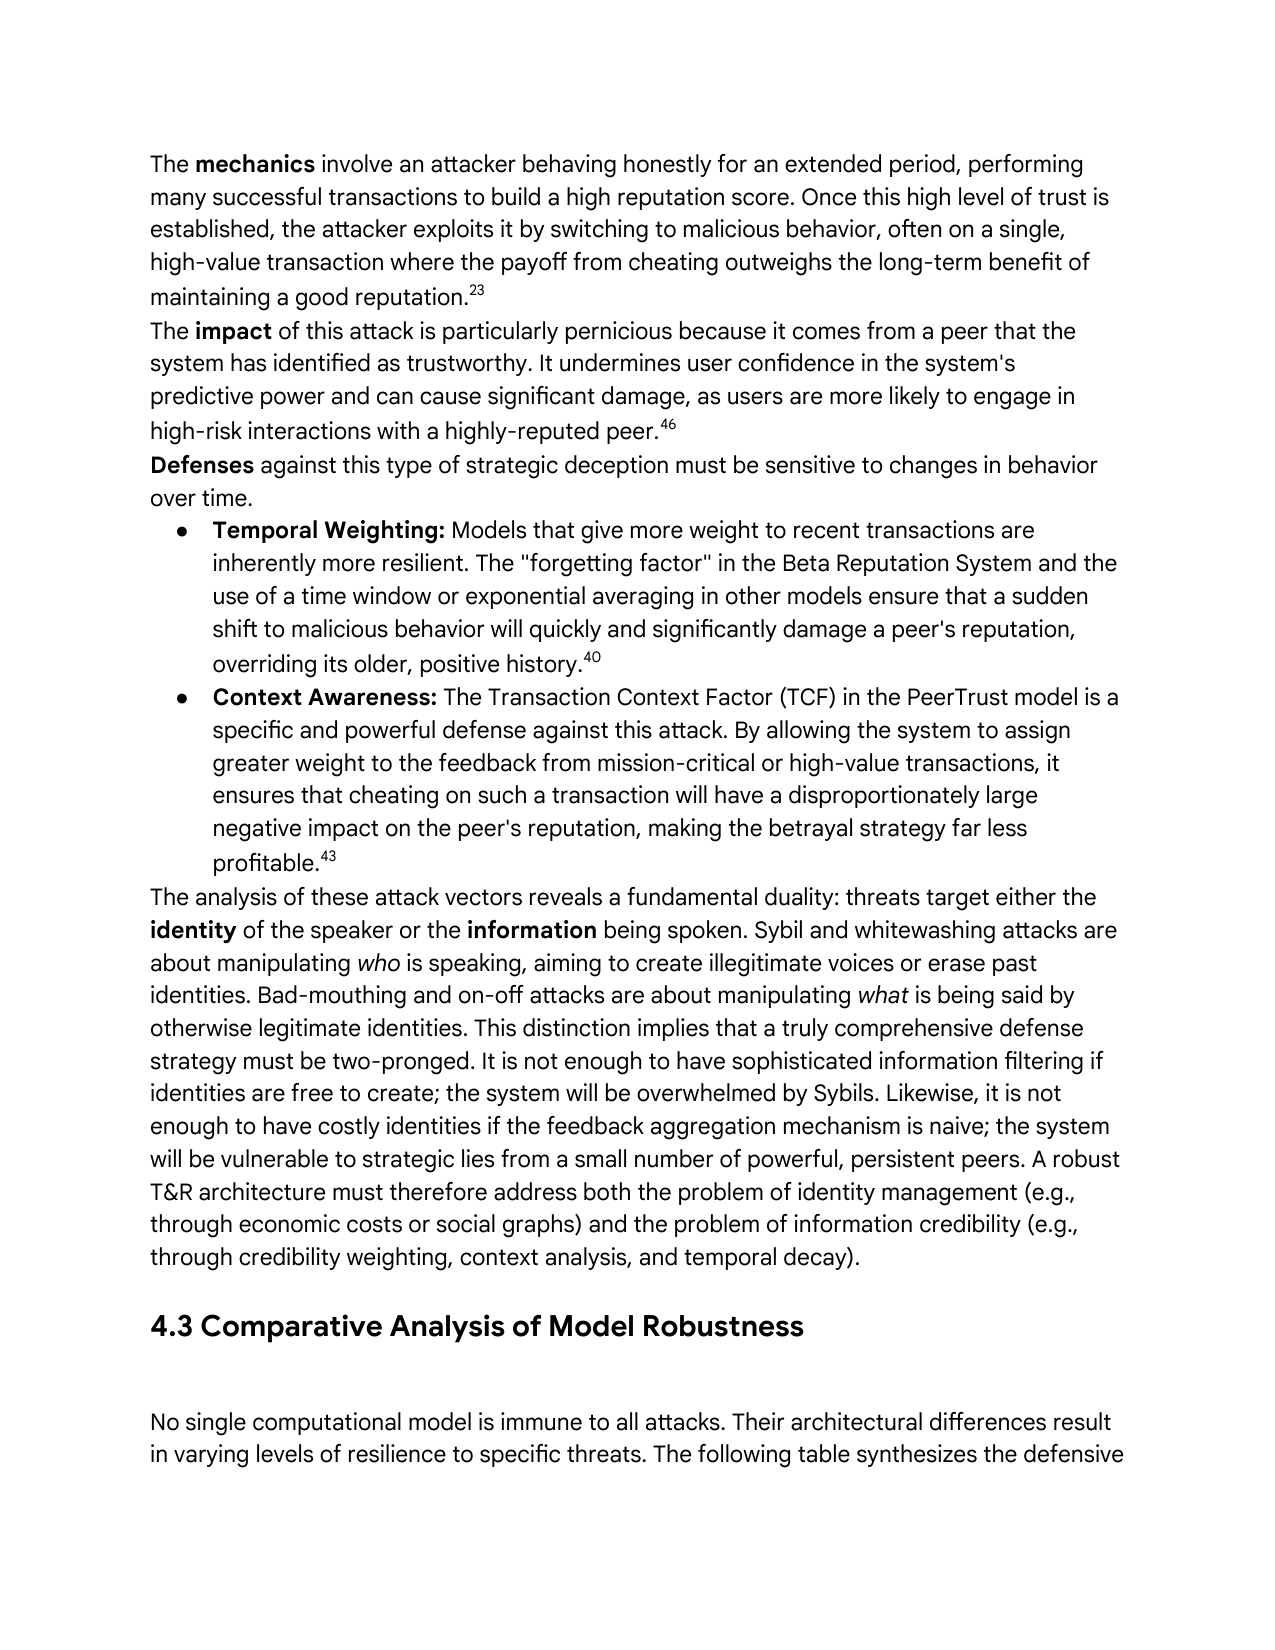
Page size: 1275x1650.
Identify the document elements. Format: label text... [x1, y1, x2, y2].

text Defenses against this type of strategic deception must be sensitive to changes in behavior over time. [150, 451, 1125, 513]
list Temporal Weighting: Models that give more weight to recent transactions are inherently more resilient. The "forgetting factor" in the Beta Reputation System and the use of a time window or exponential averaging in other models ensure that a sudden shift to malicious behavior will quickly and significantly damage a peer's reputation, overriding its older, positive history.40 [175, 517, 1125, 679]
subtitle 4.3 Comparative Analysis of Model Robustness [150, 1308, 1125, 1345]
text The mechanics involve an attacker behaving honestly for an extended period, performing many successful transactions to build a high reputation score. Once this high level of trust is established, the attacker exploits it by switching to malicious behavior, often on a single, high-value transaction where the payoff from cheating outweighs the long-term benefit of maintaining a good reputation.23 [150, 150, 1125, 313]
text The impact of this attack is particularly pernicious because it comes from a peer that the system has identified as trustworthy. It undermines user confidence in the system's predictive power and can cause significant damage, as users are more likely to engage in high-risk interactions with a highly-reputed peer.46 [150, 317, 1125, 447]
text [150, 1408, 1125, 1469]
text The analysis of these attack vectors reveals a fundamental duality: threats target either the identity of the speaker or the information being spoken. Sybil and whitewashing attacks are about manipulating who is speaking, aiming to create illegitimate voices or erase past identities. Bad-mouthing and on-off attacks are about manipulating what is being said by otherwise legitimate identities. This distinction implies that a truly comprehensive defense strategy must be two-pronged. It is not enough to have sophisticated information filtering if identities are free to create; the system will be overwhelmed by Sybils. Likewise, it is not enough to have costly identities if the feedback aggregation mechanism is naive; the system will be vulnerable to strategic lies from a small number of powerful, persistent peers. A robust T&R architecture must therefore address both the problem of identity management (e.g., through economic costs or social graphs) and the problem of information credibility (e.g., through credibility weighting, context analysis, and temporal decay). [150, 883, 1125, 1272]
list Context Awareness: The Transaction Context Factor (TCF) in the PeerTrust model is a specific and powerful defense against this attack. By allowing the system to assign greater weight to the feedback from mission-critical or high-value transactions, it ensures that cheating on such a transaction will have a disproportionately large negative impact on the peer's reputation, making the betrayal strategy far less profitable.43 [175, 684, 1125, 879]
